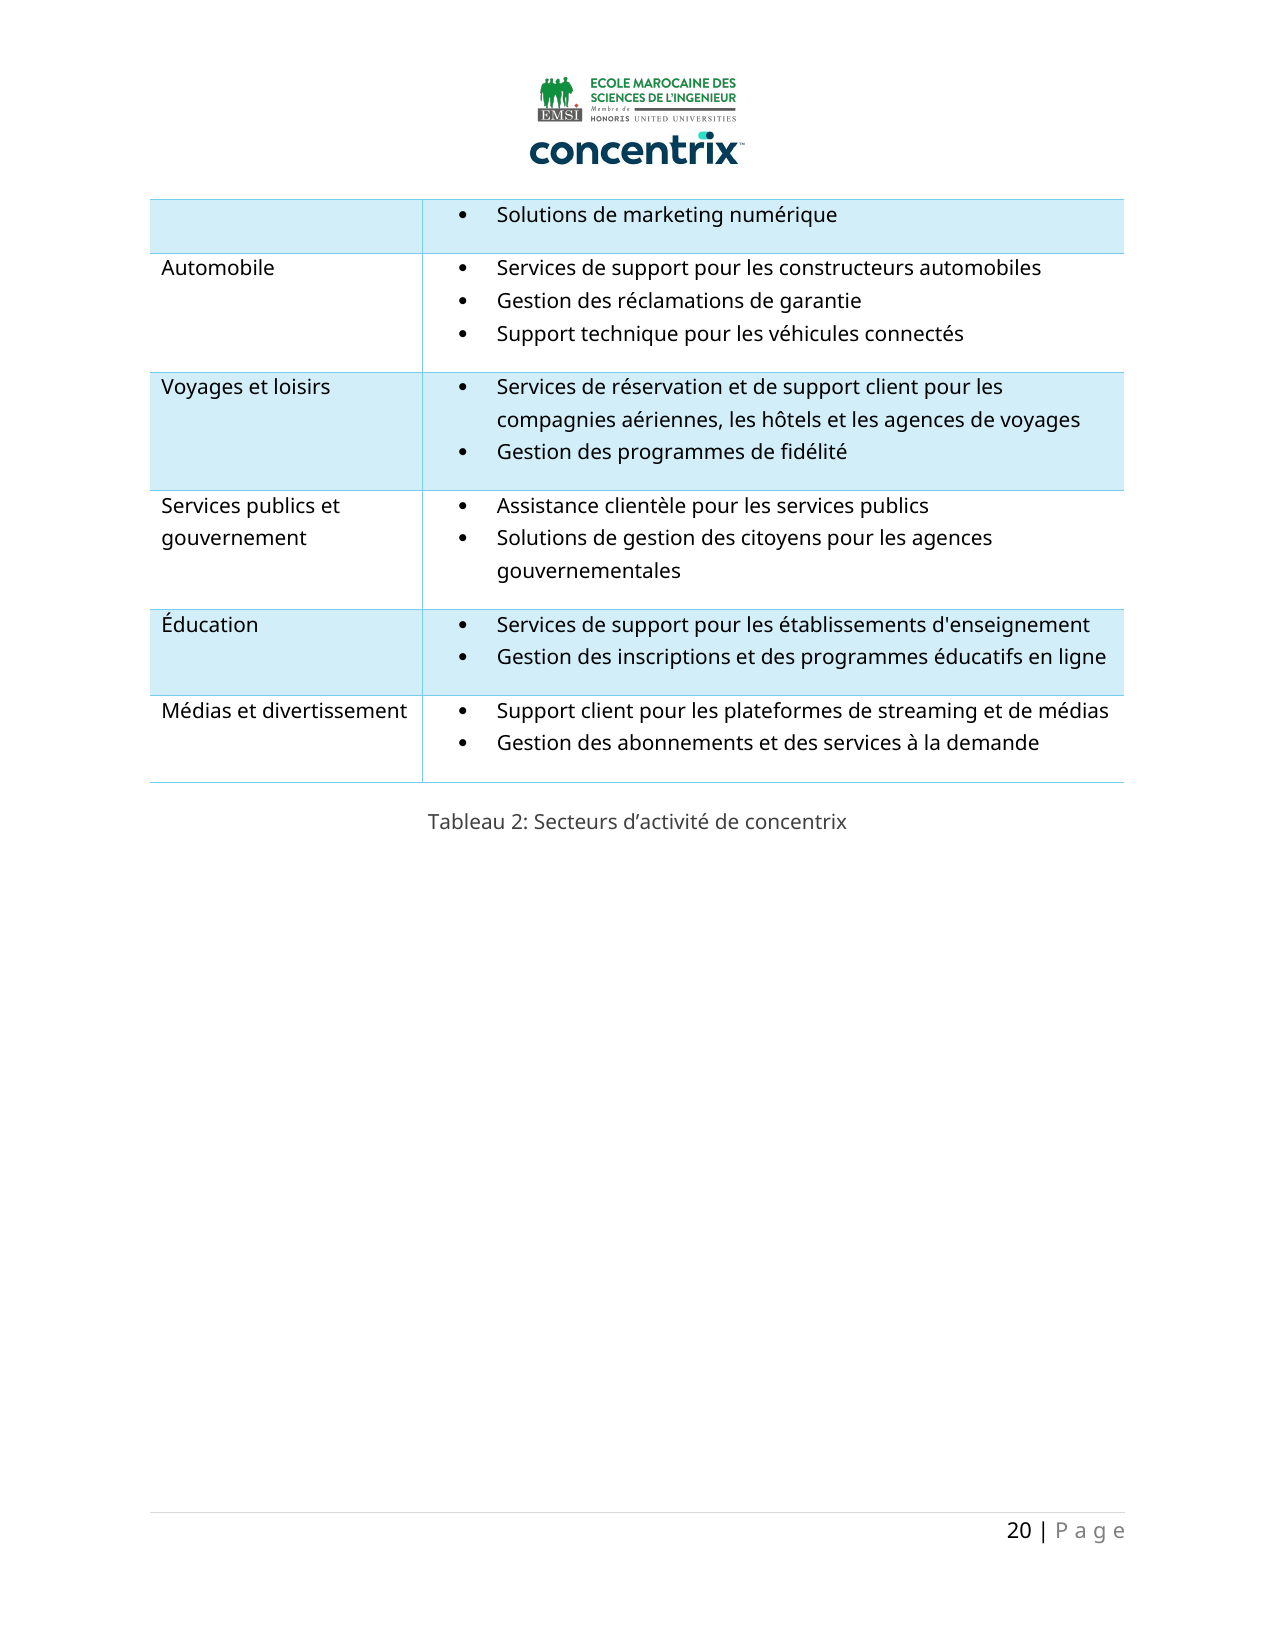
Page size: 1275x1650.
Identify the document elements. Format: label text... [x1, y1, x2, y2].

table_cell Éducation [150, 610, 422, 695]
text Tableau 2: Secteurs d’activité de concentrix [150, 807, 1125, 835]
table_cell Médias et divertissement [150, 696, 422, 781]
table_cell Services de réservation et de support client pour les compagnies aériennes, les hôtels et les agences de voyages Gestion des programmes de fidélité [423, 373, 1124, 490]
table_cell Services de support pour les établissements d'enseignement Gestion des inscriptions et des programmes éducatifs en ligne [423, 610, 1124, 695]
table_cell Support client pour les plateformes de streaming et de médias Gestion des abonnements et des services à la demande [423, 696, 1124, 781]
table_cell Voyages et loisirs [150, 373, 422, 490]
table_cell Gestion des commandes et des retours Support client pour les boutiques en ligne et les détaillants traditionnels Solutions de marketing numérique [423, 200, 1124, 253]
table_cell Assistance clientèle pour les services publics Solutions de gestion des citoyens pour les agences gouvernementales [423, 491, 1124, 609]
table_cell Automobile [150, 254, 422, 372]
picture [528, 75, 747, 170]
table_cell Commerce de détail et e-commerce [150, 200, 422, 253]
table_cell Services de support pour les constructeurs automobiles Gestion des réclamations de garantie Support technique pour les véhicules connectés [423, 254, 1124, 372]
table_cell Services publics et gouvernement [150, 491, 422, 609]
